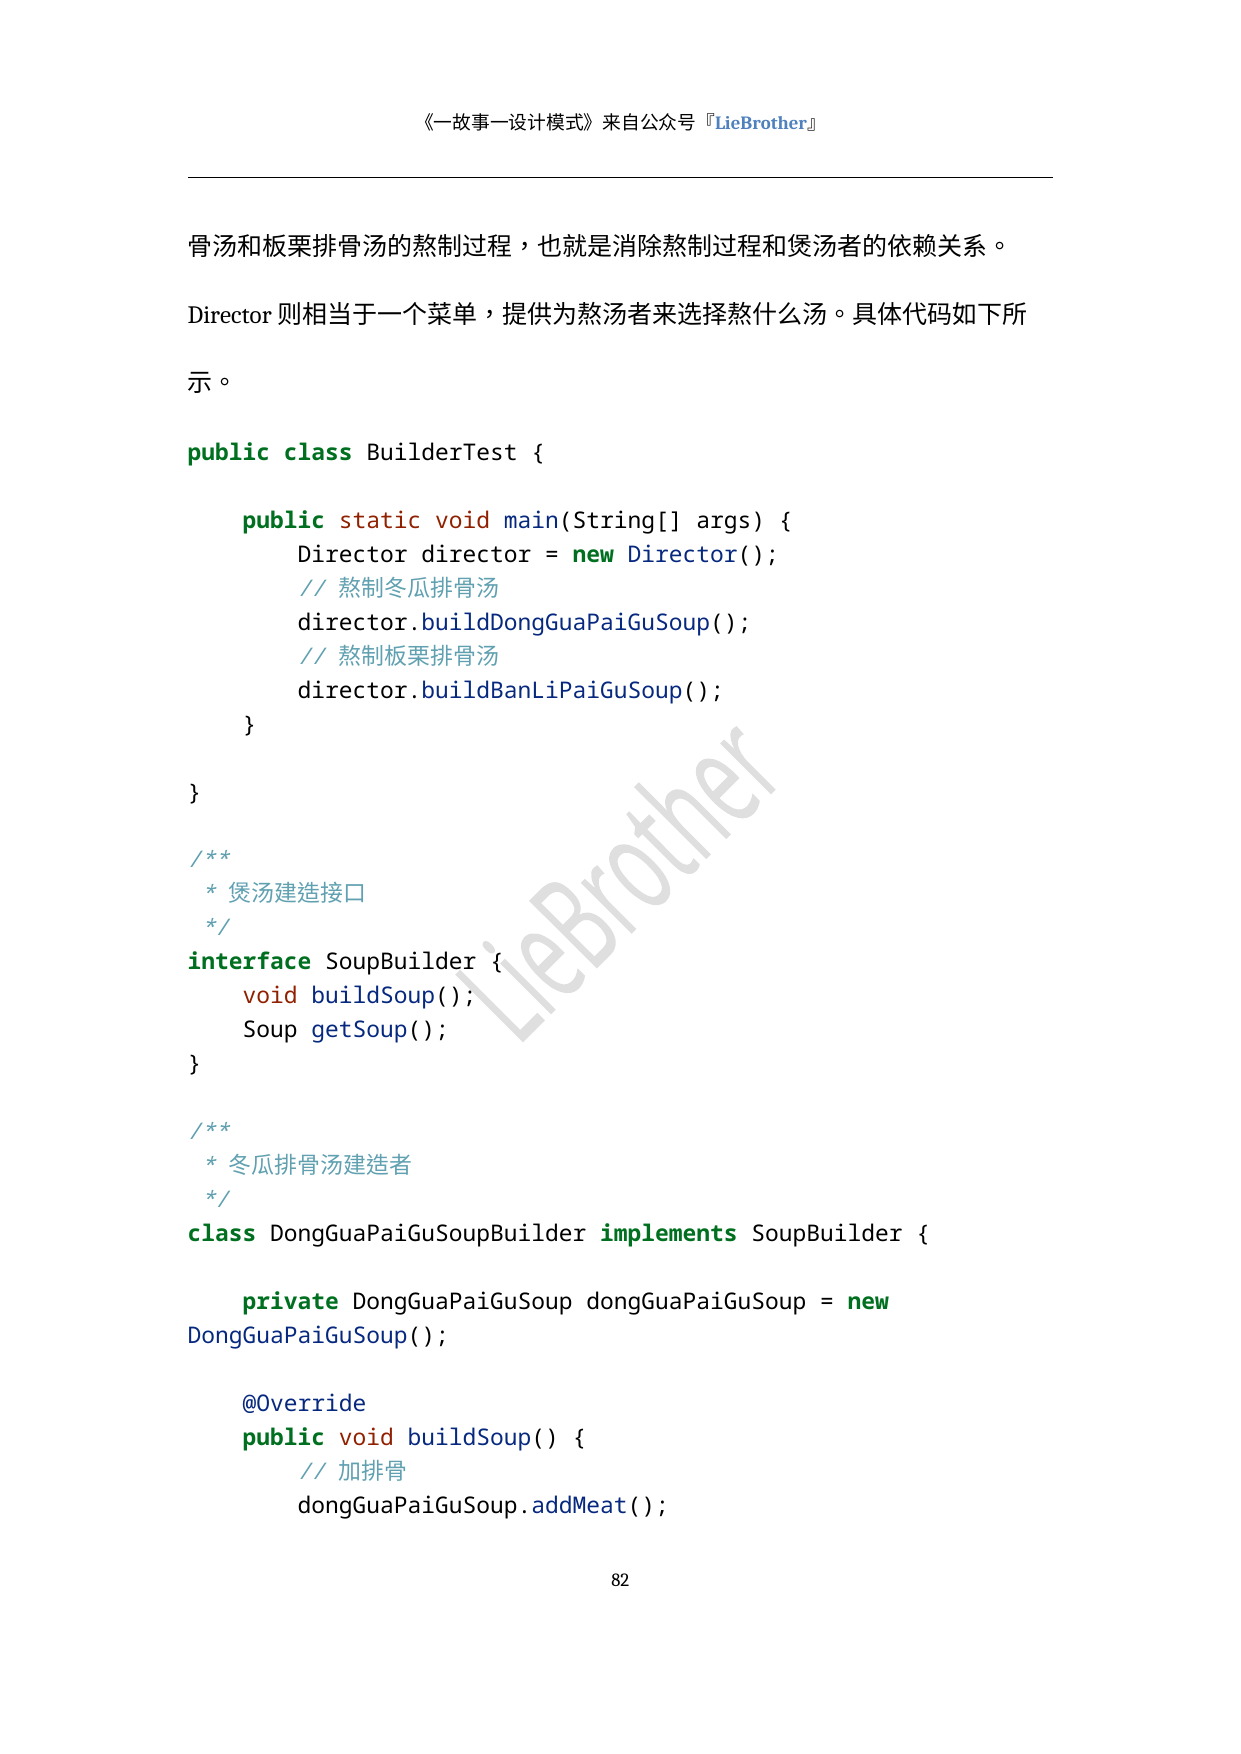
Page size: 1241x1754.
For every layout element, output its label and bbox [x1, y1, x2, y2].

text [187, 212, 1053, 416]
text [187, 434, 1053, 1521]
